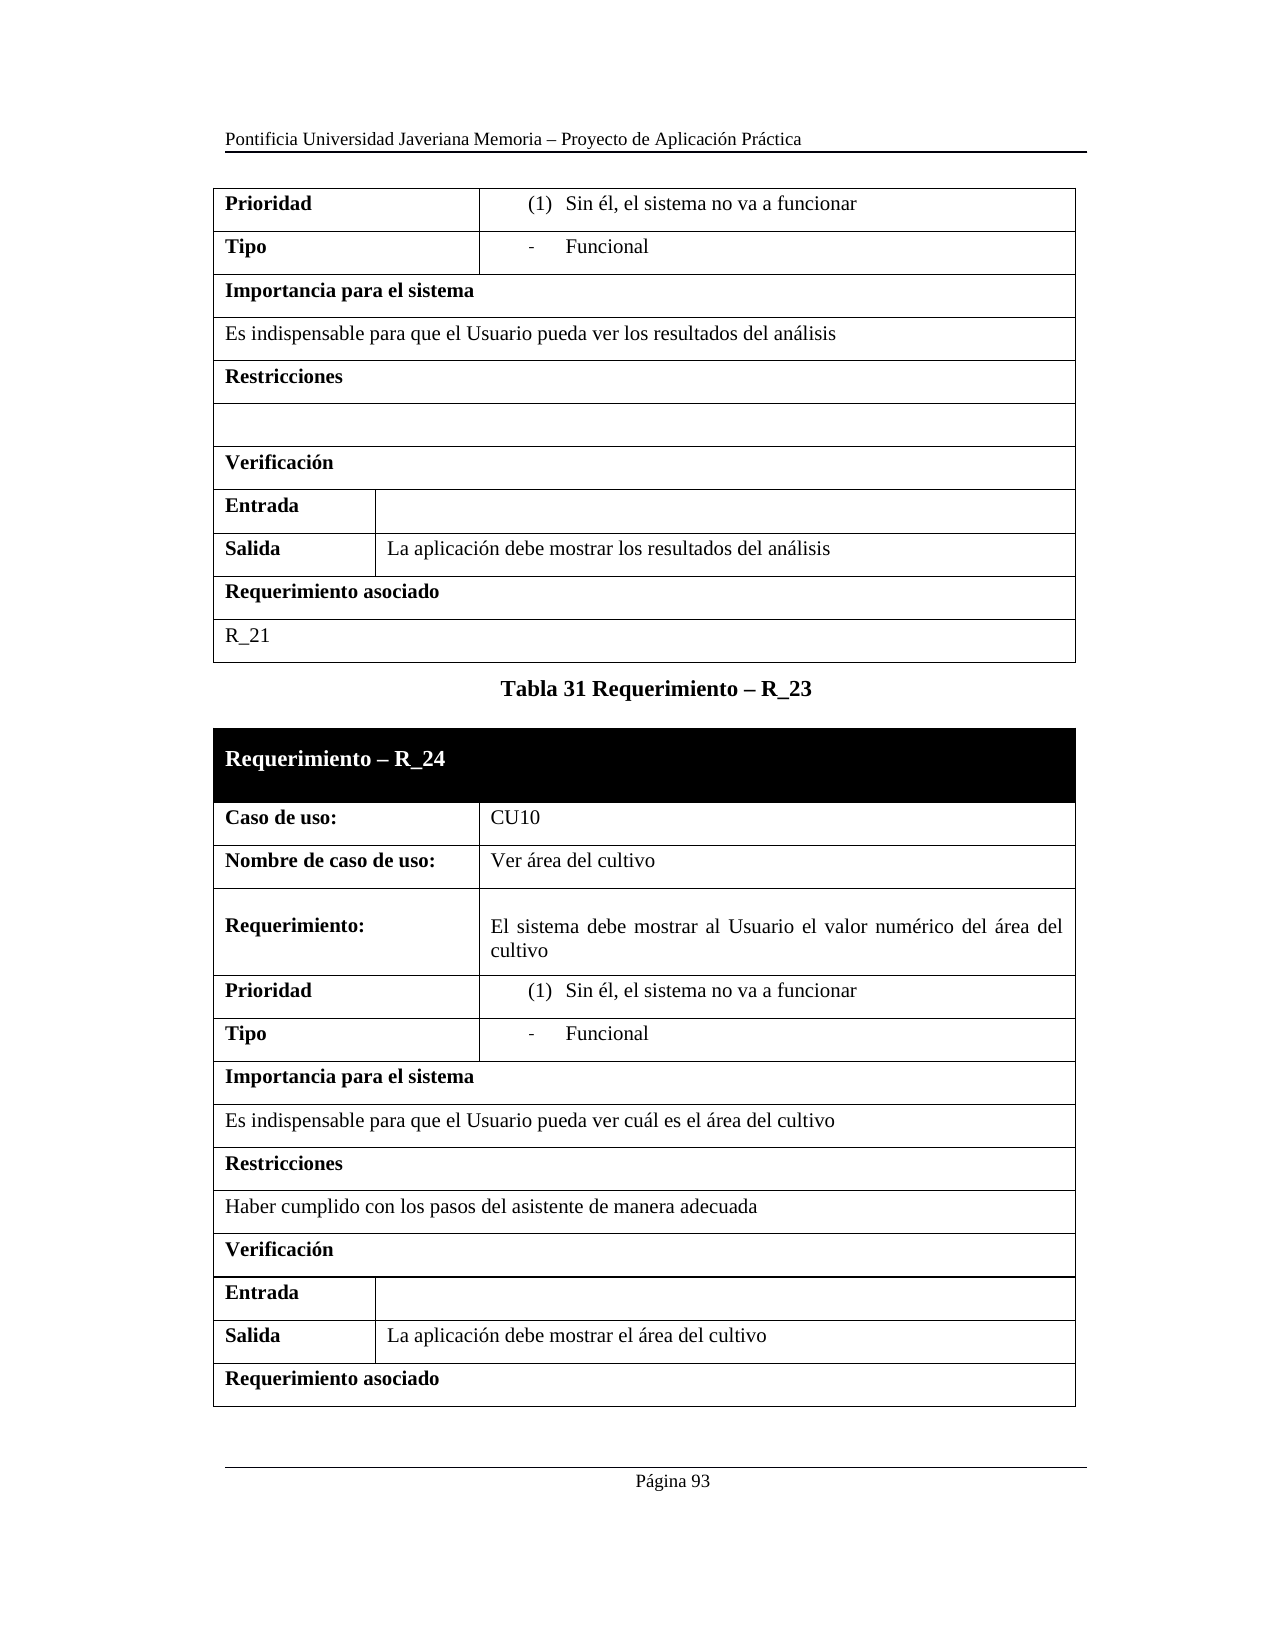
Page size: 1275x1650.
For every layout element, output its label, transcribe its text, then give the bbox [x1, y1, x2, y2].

table_cell Es indispensable para que el Usuario pueda ver los resultados del análisis [214, 318, 1075, 360]
table_cell R_21 [214, 620, 1075, 662]
table_cell Salida [214, 1321, 375, 1363]
table_cell Prioridad [214, 189, 479, 231]
text Tabla 31 Requerimiento – R_23 [225, 675, 1087, 702]
table_cell [376, 490, 1075, 532]
table_cell Requerimiento asociado [214, 1364, 1075, 1406]
table_cell La aplicación debe mostrar los resultados del análisis [376, 534, 1075, 576]
table_cell Prioridad [214, 976, 479, 1018]
table_cell CU10 [480, 803, 1075, 845]
table_cell Verificación [214, 1234, 1075, 1276]
table_cell Entrada [214, 1278, 375, 1319]
table_cell Tipo [214, 1019, 479, 1061]
table_cell Salida [214, 534, 375, 576]
table_cell Restricciones [214, 361, 1075, 403]
table_cell [214, 404, 1075, 446]
table_header Requerimiento – R_24 [214, 729, 1075, 802]
table_cell Importancia para el sistema [214, 275, 1075, 317]
table_cell La aplicación debe mostrar el área del cultivo [376, 1321, 1075, 1363]
table_cell Haber cumplido con los pasos del asistente de manera adecuada [214, 1191, 1075, 1233]
table_cell Requerimiento asociado [214, 577, 1075, 619]
table_cell Requerimiento: [214, 889, 479, 974]
table_cell [376, 1278, 1075, 1319]
table_cell Sin él, el sistema no va a funcionar [480, 189, 1075, 231]
table_cell Funcional [480, 1019, 1075, 1061]
table_cell Verificación [214, 447, 1075, 489]
table_cell Restricciones [214, 1148, 1075, 1190]
table_cell Importancia para el sistema [214, 1062, 1075, 1104]
table_cell Caso de uso: [214, 803, 479, 845]
table_cell Es indispensable para que el Usuario pueda ver cuál es el área del cultivo [214, 1105, 1075, 1147]
table_cell Tipo [214, 232, 479, 274]
table_cell Ver área del cultivo [480, 846, 1075, 888]
table_cell Funcional [480, 232, 1075, 274]
table_cell Sin él, el sistema no va a funcionar [480, 976, 1075, 1018]
table_cell Nombre de caso de uso: [214, 846, 479, 888]
table_cell Entrada [214, 490, 375, 532]
table_cell El sistema debe mostrar al Usuario el valor numérico del área del cultivo [480, 889, 1075, 974]
